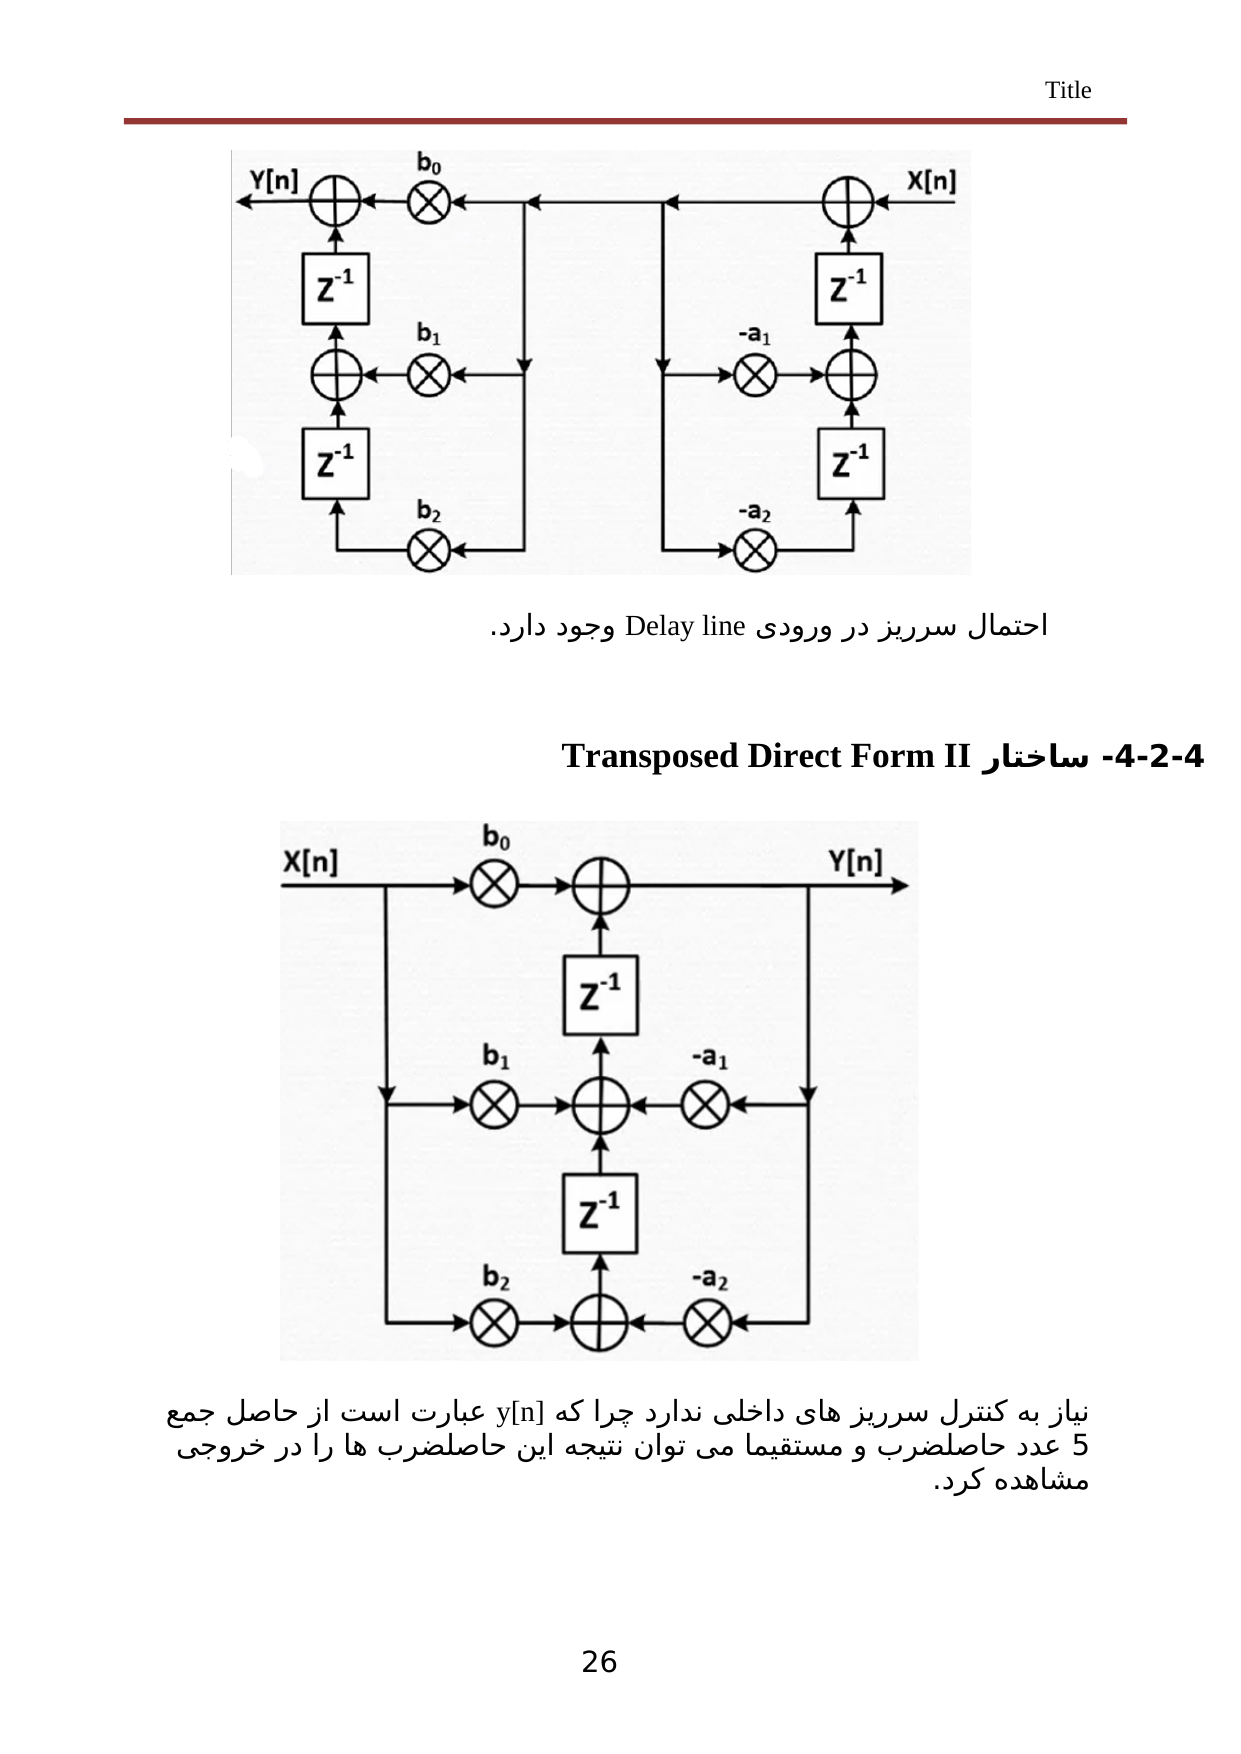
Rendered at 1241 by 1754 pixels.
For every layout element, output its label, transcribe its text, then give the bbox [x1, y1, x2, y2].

picture [227, 150, 972, 575]
text نیاز به کنترل سرریز های داخلی ندارد چرا که y[n] عبارت است از حاصل جمع 5 عدد حاصلضرب و مستقیما می توان نتیجه این حاصلضرب ها را در خروجی مشاهده کرد. [150, 1394, 1090, 1497]
text احتمال سرریز در ورودی Delay line وجود دارد. [150, 608, 1090, 642]
subtitle ساختار Transposed Direct Form II [150, 734, 1090, 775]
picture [280, 821, 919, 1361]
